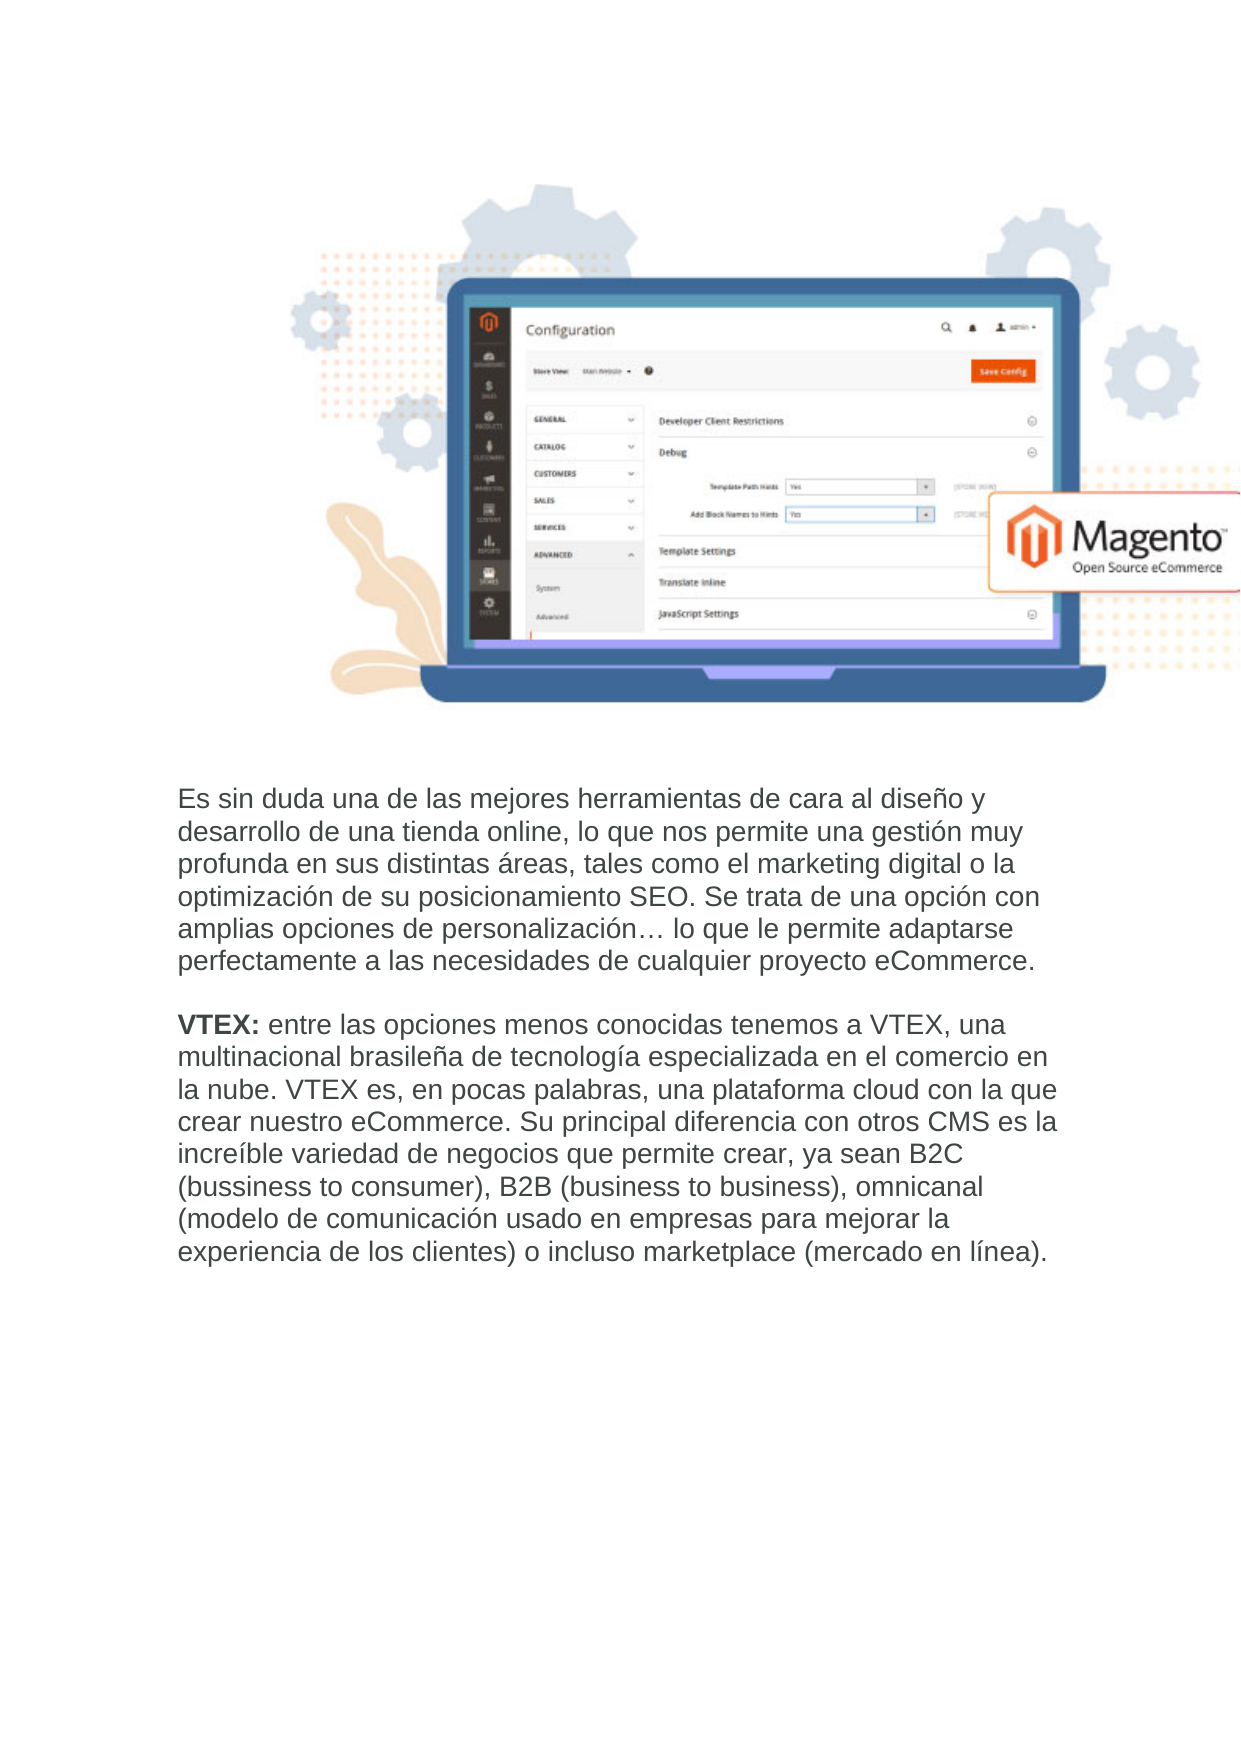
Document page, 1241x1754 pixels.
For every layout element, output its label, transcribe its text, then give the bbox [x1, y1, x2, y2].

picture [177, 147, 1241, 751]
text Es sin duda una de las mejores herramientas de cara al diseño y desarrollo de una tienda online, lo que nos permite una gestión muy profunda en sus distintas áreas, tales como el marketing digital o la optimización de su posicionamiento SEO. Se trata de una opción con amplias opciones de personalización… lo que le permite adaptarse perfectamente a las necesidades de cualquier proyecto eCommerce. [177, 782, 1063, 977]
text VTEX: entre las opciones menos conocidas tenemos a VTEX, una multinacional brasileña de tecnología especializada en el comercio en la nube. VTEX es, en pocas palabras, una plataforma cloud con la que crear nuestro eCommerce. Su principal diferencia con otros CMS es la increíble variedad de negocios que permite crear, ya sean B2C (bussiness to consumer), B2B (business to business), omnicanal (modelo de comunicación usado en empresas para mejorar la experiencia de los clientes) o incluso marketplace (mercado en línea). [177, 1008, 1063, 1267]
